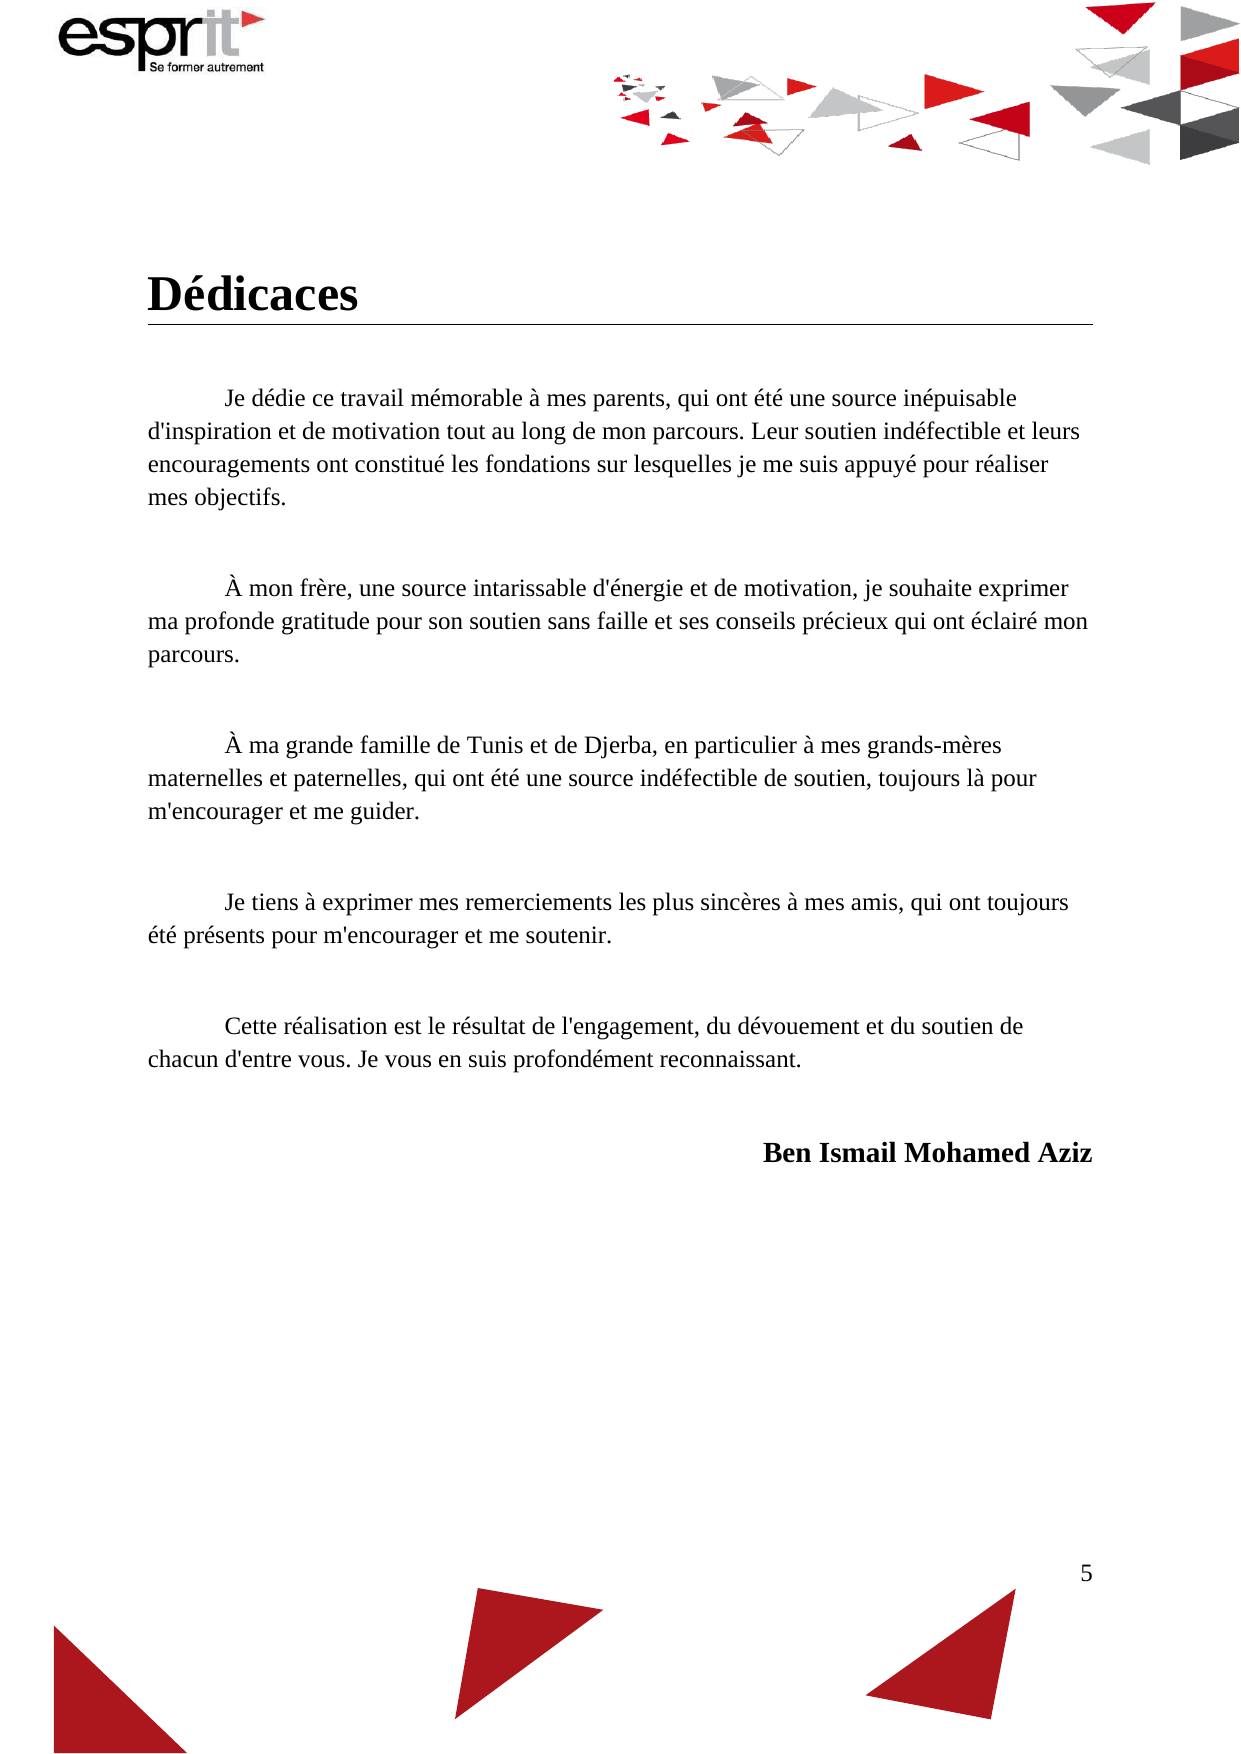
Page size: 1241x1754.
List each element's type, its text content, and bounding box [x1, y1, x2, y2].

picture [613, 0, 1241, 167]
text Je tiens à exprimer mes remerciements les plus sincères à mes amis, qui ont toujours été présents pour m'encourager et me soutenir. [148, 887, 1093, 949]
text À ma grande famille de Tunis et de Djerba, en particulier à mes grands-mères maternelles et paternelles, qui ont été une source indéfectible de soutien, toujours là pour m'encourager et me guider. [148, 730, 1093, 825]
picture [54, 7, 269, 75]
text À mon frère, une source intarissable d'énergie et de motivation, je souhaite exprimer ma profonde gratitude pour son soutien sans faille et ses conseils précieux qui ont éclairé mon parcours. [148, 573, 1093, 668]
text Ben Ismail Mohamed Aziz [148, 1135, 1093, 1169]
text Je dédie ce travail mémorable à mes parents, qui ont été une source inépuisable d'inspiration et de motivation tout au long de mon parcours. Leur soutien indéfectible et leurs encouragements ont constitué les fondations sur lesquelles je me suis appuyé pour réaliser mes objectifs. [148, 383, 1093, 511]
text Dédicaces [148, 264, 1093, 324]
text Cette réalisation est le résultat de l'engagement, du dévouement et du soutien de chacun d'entre vous. Je vous en suis profondément reconnaissant. [148, 1011, 1093, 1073]
